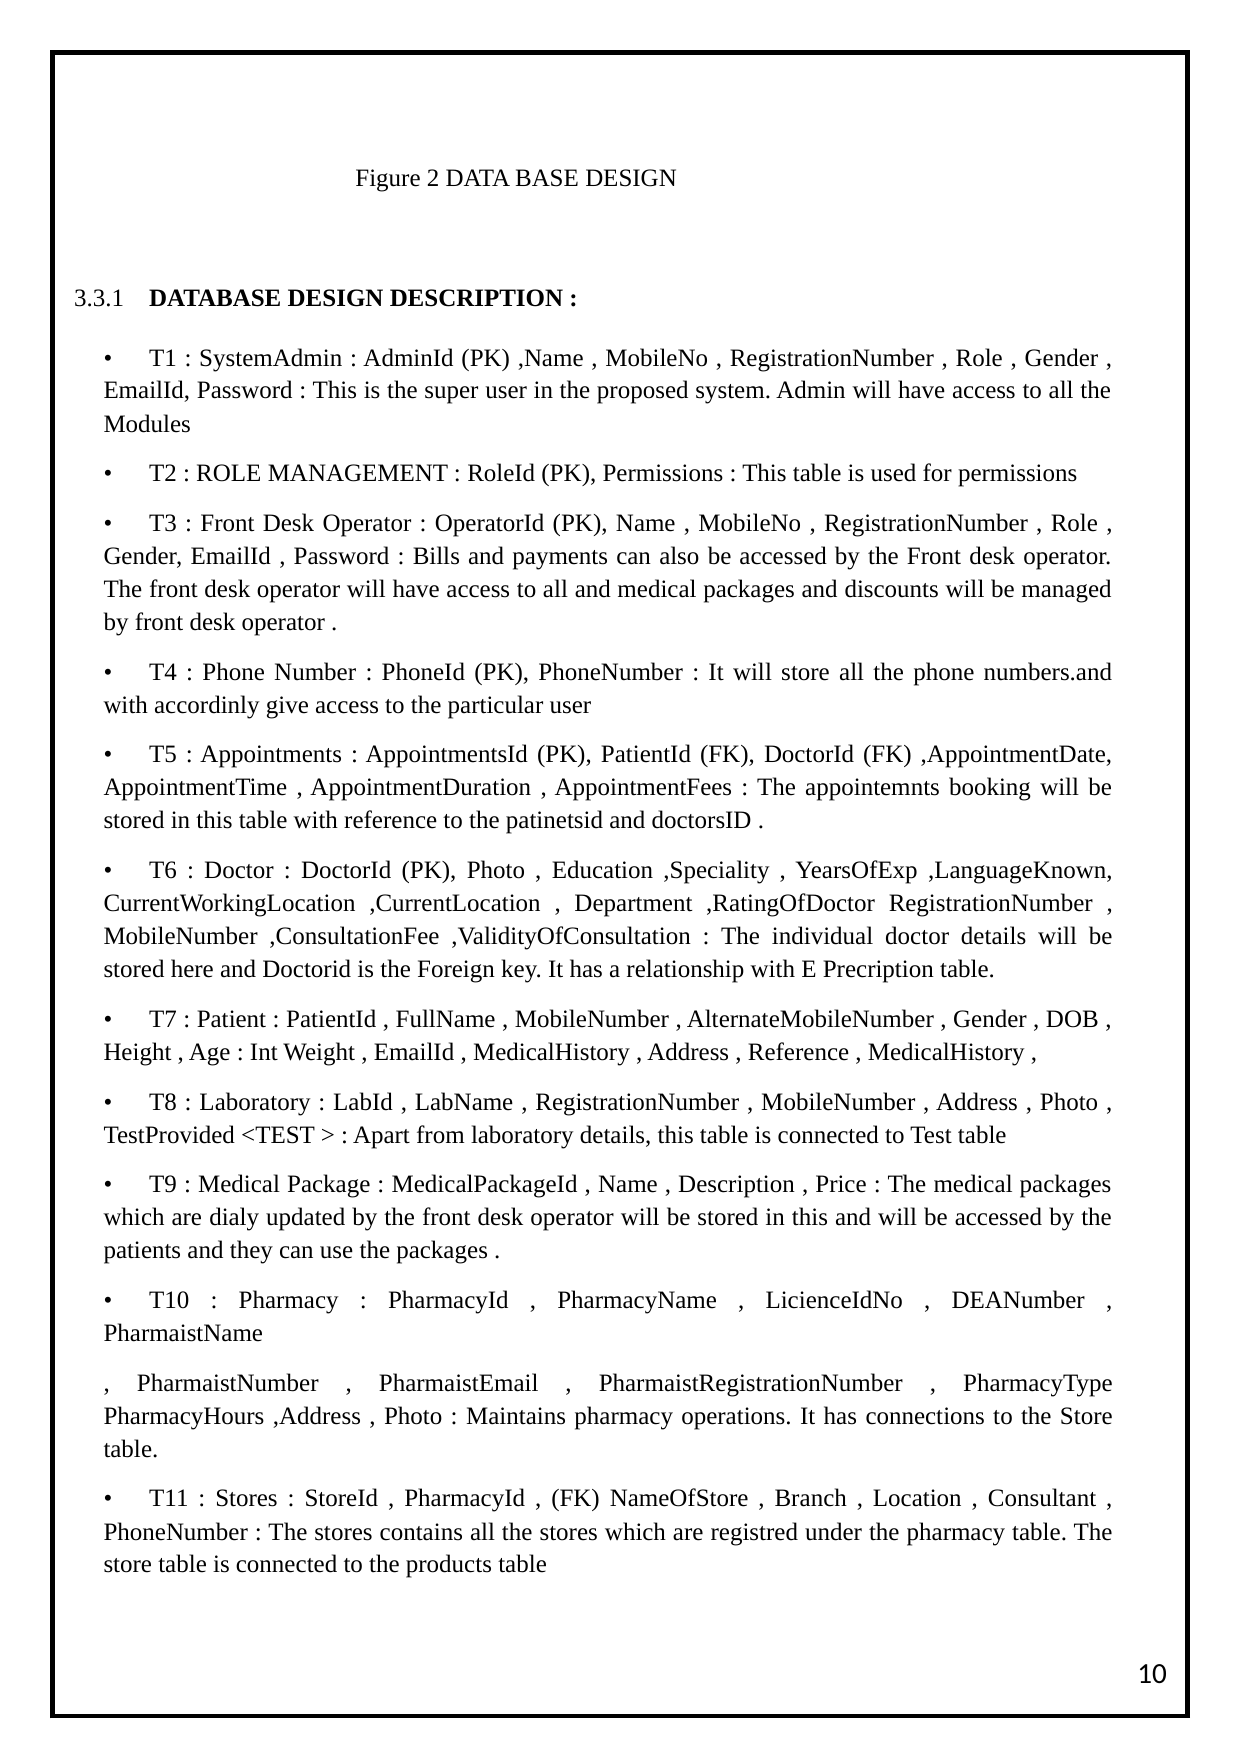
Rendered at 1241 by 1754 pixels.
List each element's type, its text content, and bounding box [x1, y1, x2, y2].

text • T10 : Pharmacy : PharmacyId , PharmacyName , LicienceIdNo , DEANumber , PharmaistName [103, 1285, 1113, 1347]
text Figure 2 DATA BASE DESIGN [74, 163, 1167, 192]
text , PharmaistNumber , PharmaistEmail , PharmaistRegistrationNumber , PharmacyType PharmacyHours ,Address , Photo : Maintains pharmacy operations. It has connections to the Store table. [103, 1368, 1113, 1463]
text • T5 : Appointments : AppointmentsId (PK), PatientId (FK), DoctorId (FK) ,AppointmentDate, AppointmentTime , AppointmentDuration , AppointmentFees : The appointemnts booking will be stored in this table with reference to the patinetsid and doctorsID . [103, 739, 1113, 834]
text • T1 : SystemAdmin : AdminId (PK) ,Name , MobileNo , RegistrationNumber , Role , Gender , EmailId, Password : This is the super user in the proposed system. Admin will have access to all the Modules [103, 343, 1113, 437]
text • T6 : Doctor : DoctorId (PK), Photo , Education ,Speciality , YearsOfExp ,LanguageKnown, CurrentWorkingLocation ,CurrentLocation , Department ,RatingOfDoctor RegistrationNumber , MobileNumber ,ConsultationFee ,ValidityOfConsultation : The individual doctor details will be stored here and Doctorid is the Foreign key. It has a relationship with E Precription table. [103, 855, 1113, 983]
text • T8 : Laboratory : LabId , LabName , RegistrationNumber , MobileNumber , Address , Photo , TestProvided <TEST > : Apart from laboratory details, this table is connected to Test table [103, 1087, 1113, 1148]
text • T7 : Patient : PatientId , FullName , MobileNumber , AlternateMobileNumber , Gender , DOB , Height , Age : Int Weight , EmailId , MedicalHistory , Address , Reference , MedicalHistory , [103, 1004, 1113, 1066]
text • T11 : Stores : StoreId , PharmacyId , (FK) NameOfStore , Branch , Location , Consultant , PhoneNumber : The stores contains all the stores which are registred under the pharmacy table. The store table is connected to the products table [103, 1483, 1113, 1578]
text • T9 : Medical Package : MedicalPackageId , Name , Description , Price : The medical packages which are dialy updated by the front desk operator will be stored in this and will be accessed by the patients and they can use the packages . [103, 1169, 1113, 1264]
text 3.3.1 DATABASE DESIGN DESCRIPTION : [74, 283, 1167, 312]
text • T4 : Phone Number : PhoneId (PK), PhoneNumber : It will store all the phone numbers.and with accordinly give access to the particular user [103, 657, 1113, 718]
text • T3 : Front Desk Operator : OperatorId (PK), Name , MobileNo , RegistrationNumber , Role , Gender, EmailId , Password : Bills and payments can also be accessed by the Front desk operator. The front desk operator will have access to all and medical packages and discounts will be managed by front desk operator . [103, 508, 1113, 636]
text • T2 : ROLE MANAGEMENT : RoleId (PK), Permissions : This table is used for permissions [103, 458, 1113, 487]
